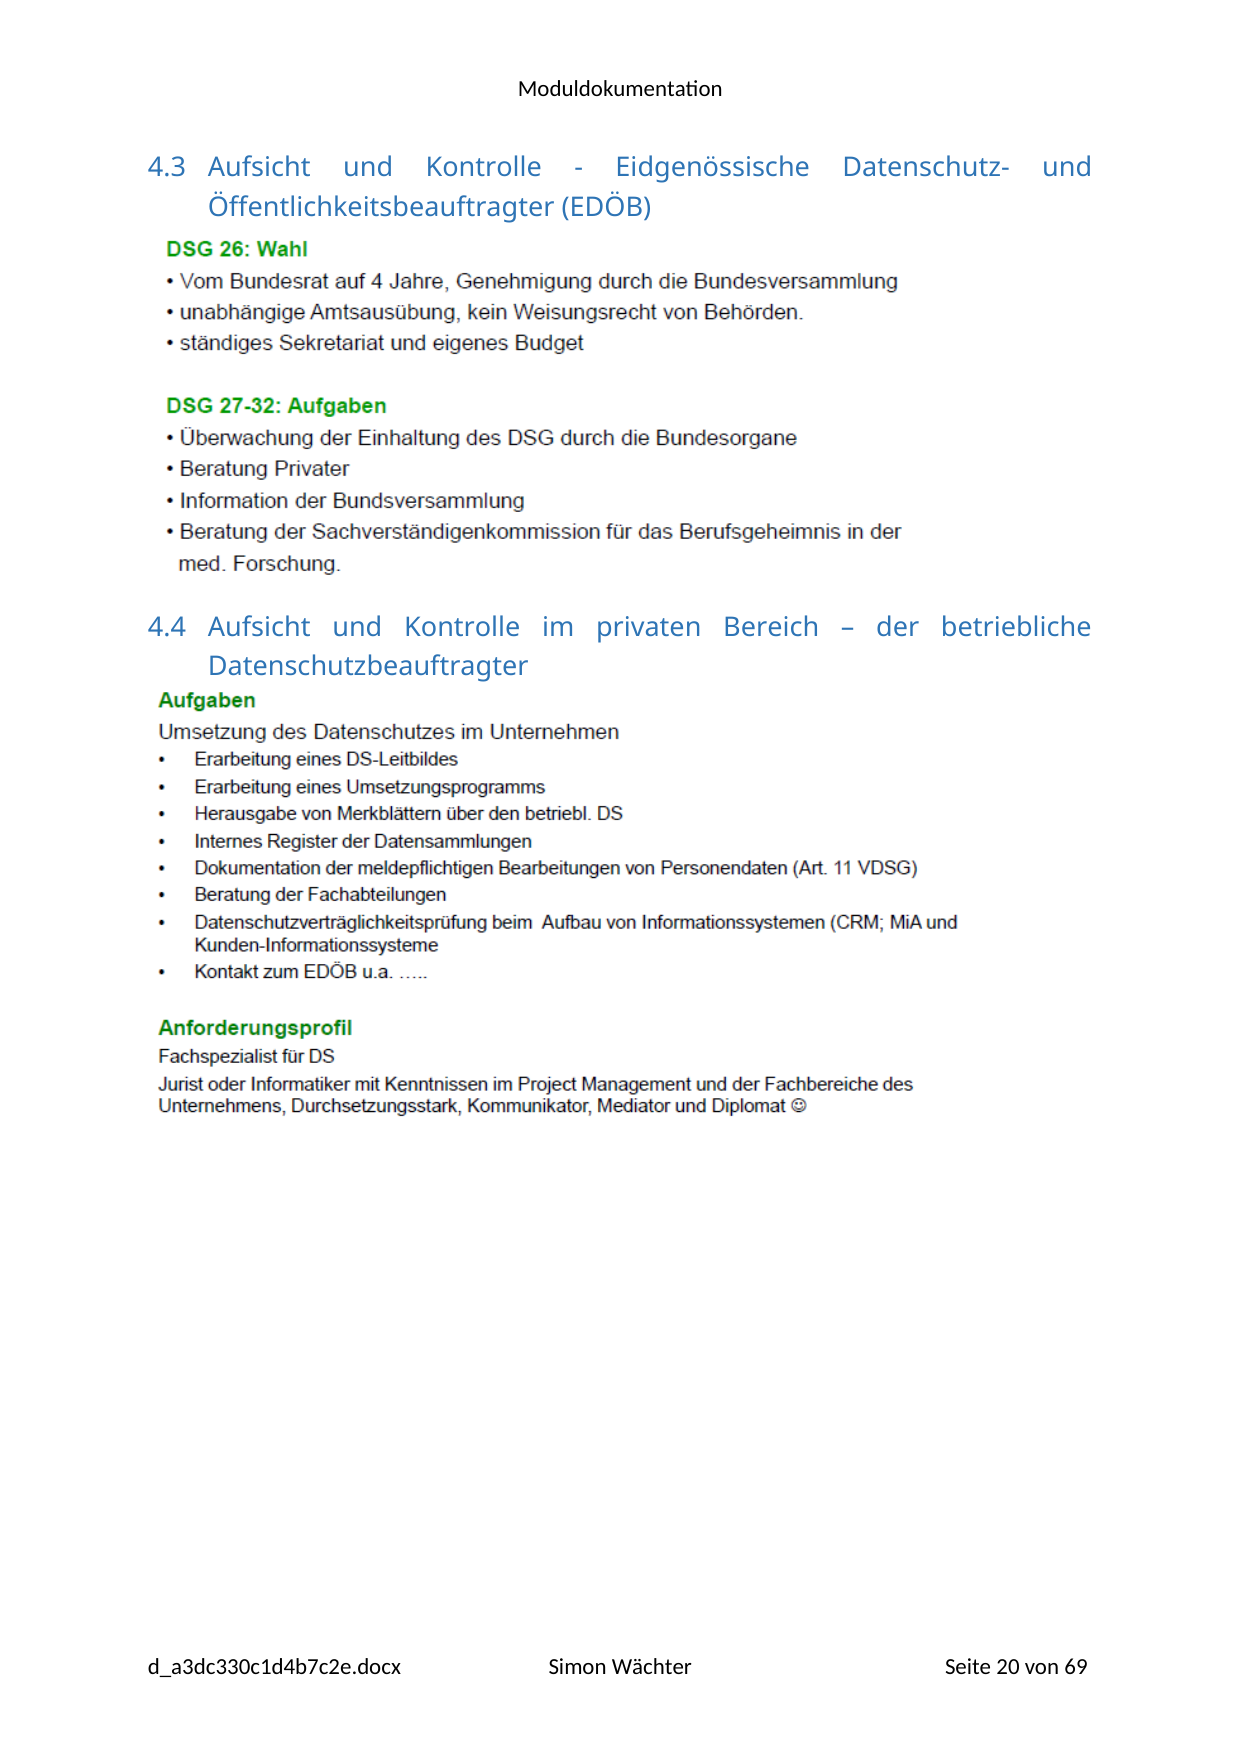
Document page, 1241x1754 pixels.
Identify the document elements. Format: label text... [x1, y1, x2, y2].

subtitle Aufsicht und Kontrolle - Eidgenössische Datenschutz- und Öffentlichkeitsbeauftragter (EDÖB) [148, 148, 1093, 224]
picture [147, 227, 916, 589]
picture [147, 686, 970, 1130]
subtitle Aufsicht und Kontrolle im privaten Bereich – der betriebliche Datenschutzbeauftragter [148, 607, 1093, 684]
